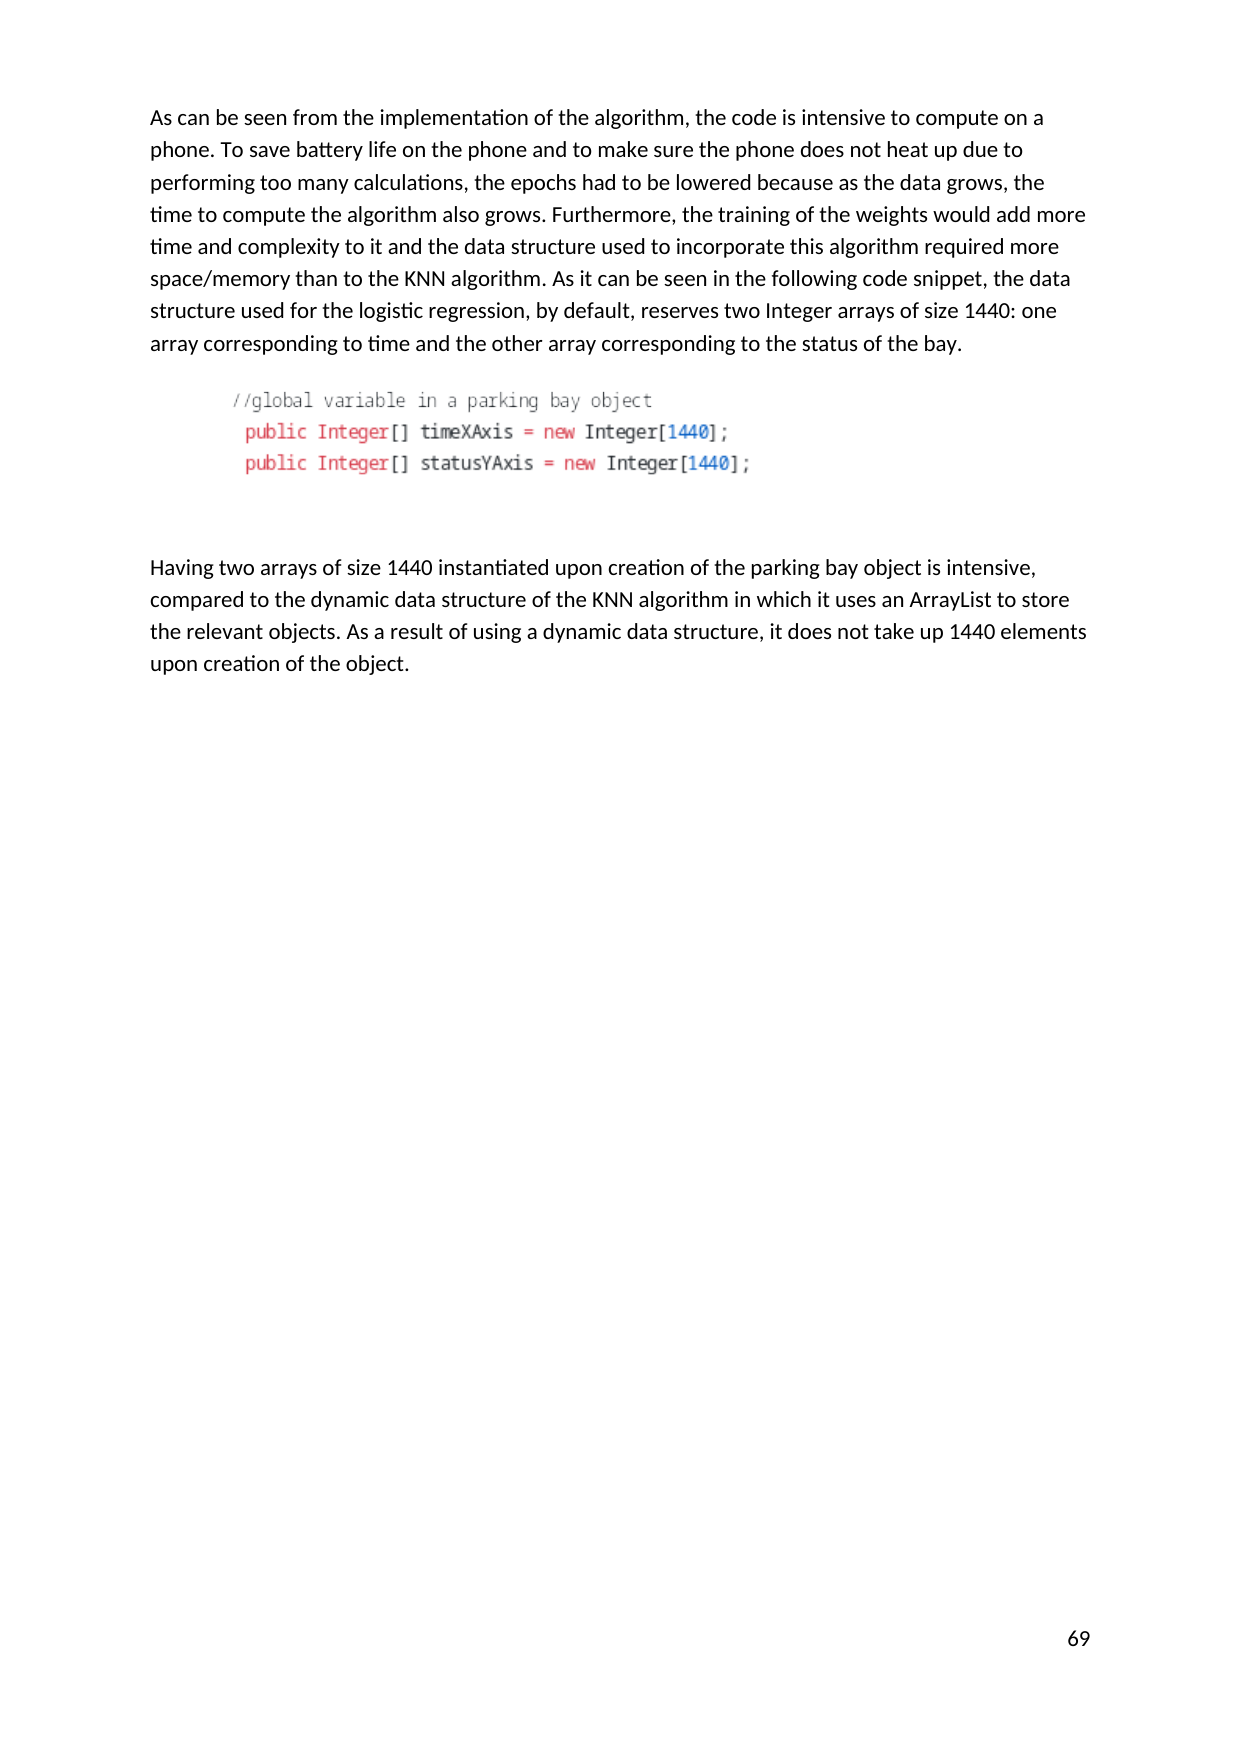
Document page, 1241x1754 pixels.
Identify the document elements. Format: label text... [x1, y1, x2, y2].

text As can be seen from the implementation of the algorithm, the code is intensive to compute on a phone. To save battery life on the phone and to make sure the phone does not heat up due to performing too many calculations, the epochs had to be lowered because as the data grows, the time to compute the algorithm also grows. Furthermore, the training of the weights would add more time and complexity to it and the data structure used to incorporate this algorithm required more space/memory than to the KNN algorithm. As it can be seen in the following code snippet, the data structure used for the logistic regression, by default, reserves two Integer arrays of size 1440: one array corresponding to time and the other array corresponding to the status of the bay. [150, 103, 1090, 357]
text Having two arrays of size 1440 instantiated upon creation of the parking bay object is intensive, compared to the dynamic data structure of the KNN algorithm in which it uses an ArrayList to store the relevant objects. As a result of using a dynamic data structure, it does not take up 1440 elements upon creation of the object. [150, 553, 1090, 677]
